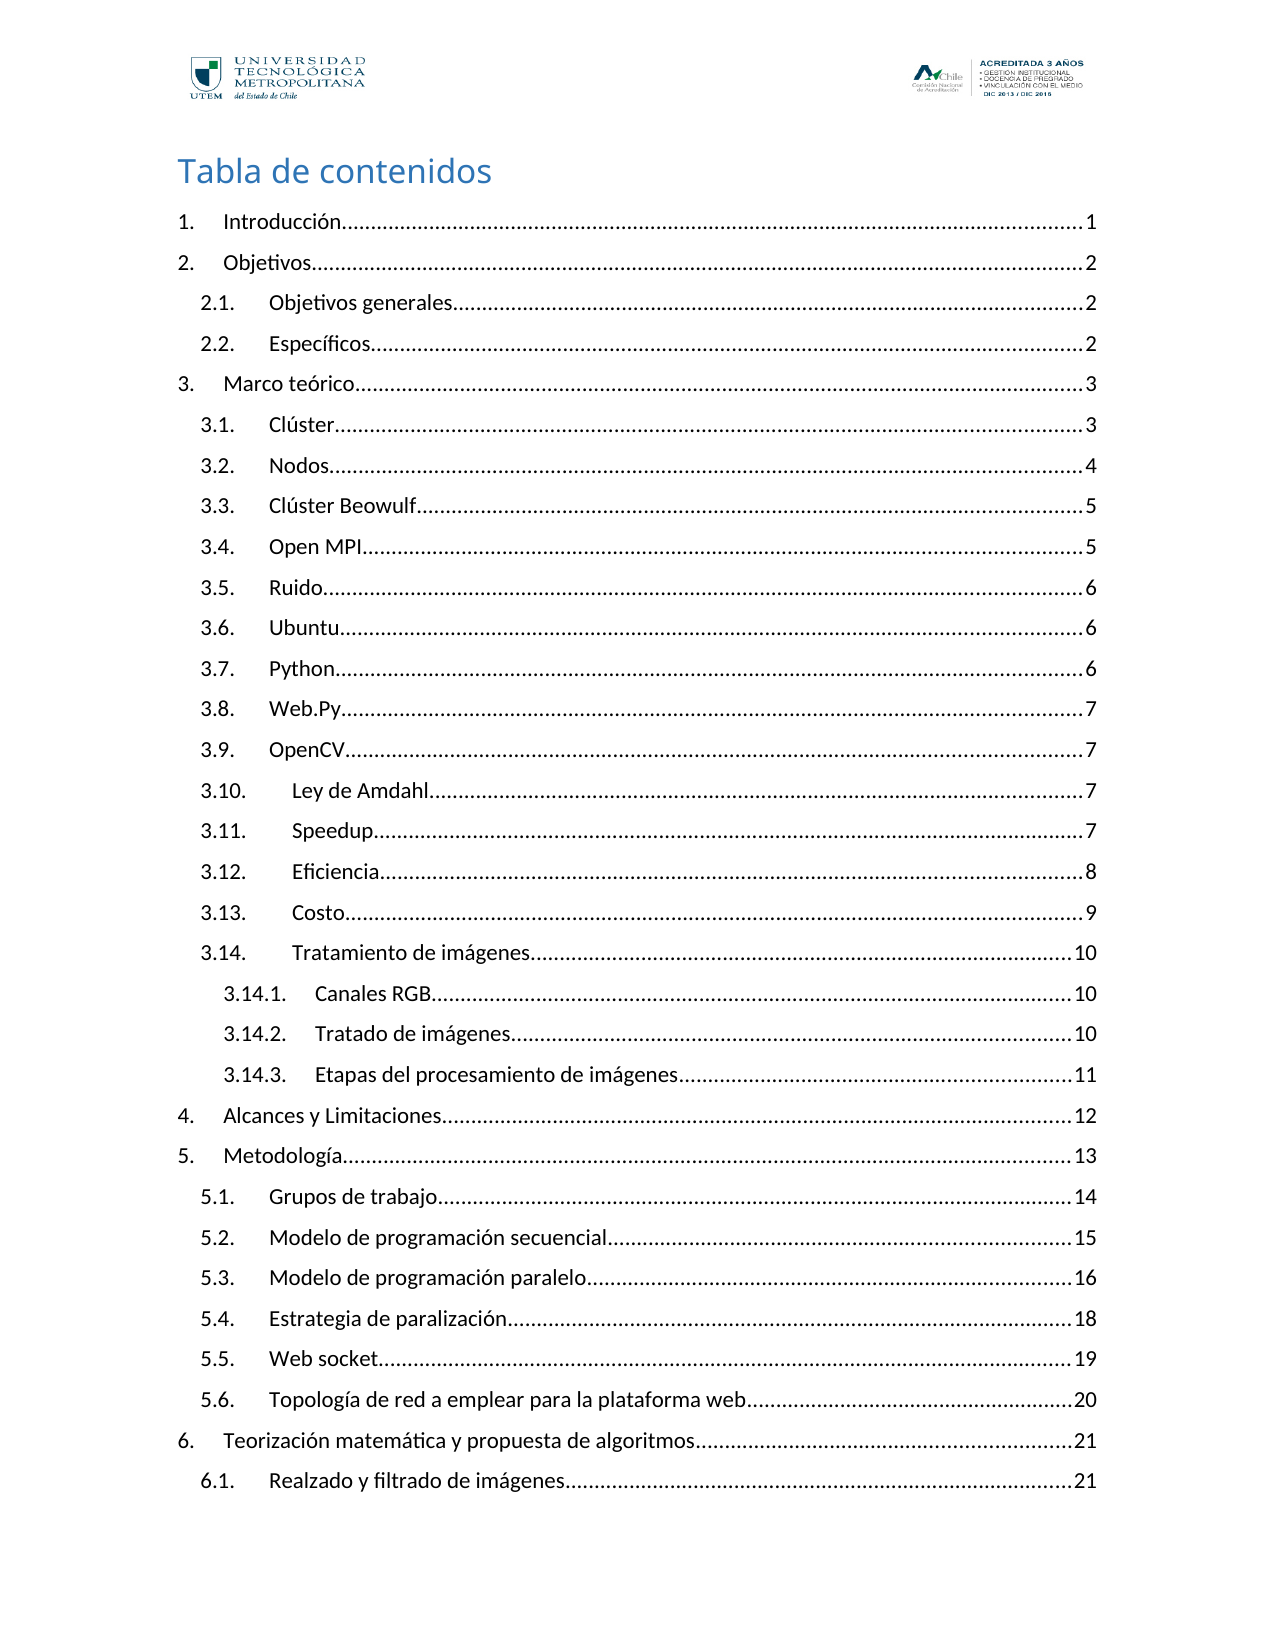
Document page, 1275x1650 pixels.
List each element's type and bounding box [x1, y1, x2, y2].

picture [896, 32, 1095, 117]
picture [177, 34, 389, 117]
